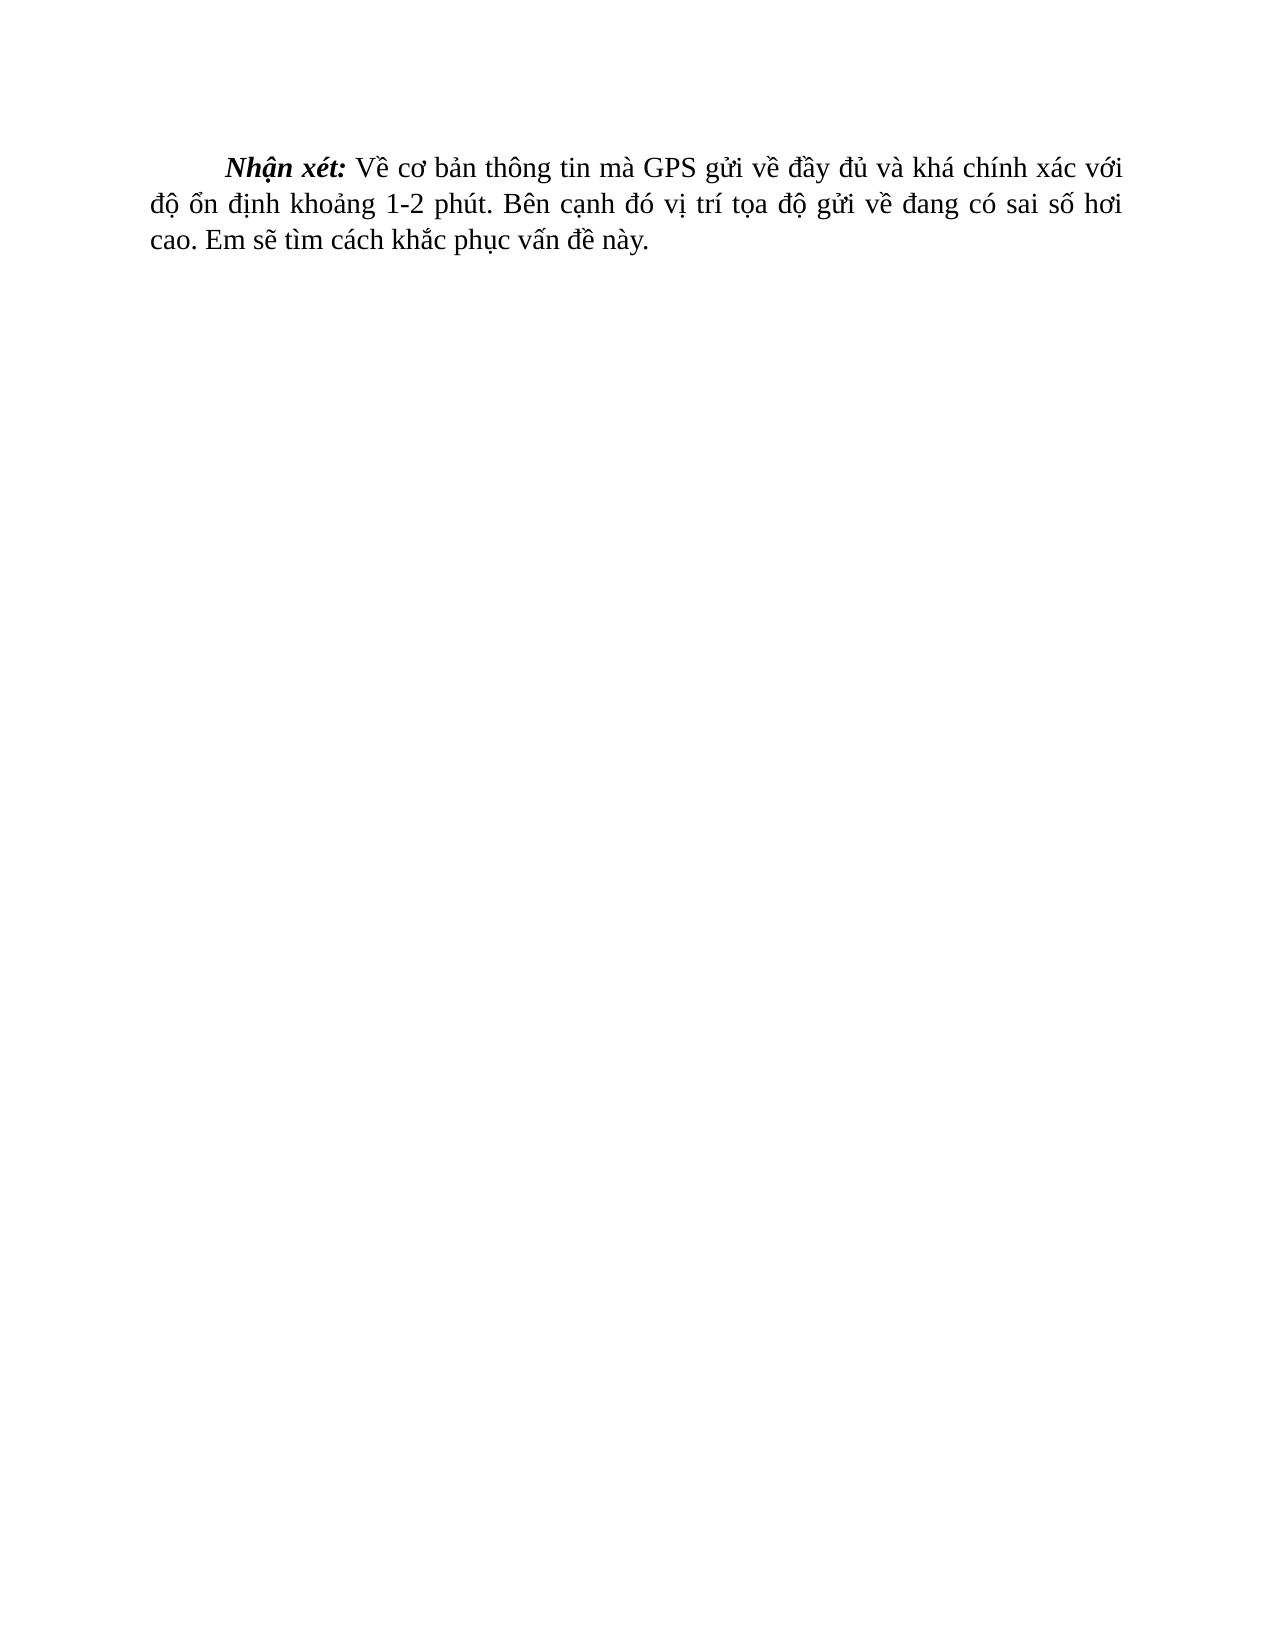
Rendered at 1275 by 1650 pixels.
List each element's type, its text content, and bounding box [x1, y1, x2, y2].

text Nhận xét: Về cơ bản thông tin mà GPS gửi về đầy đủ và khá chính xác với độ ổn định khoảng 1-2 phút. Bên cạnh đó vị trí tọa độ gửi về đang có sai số hơi cao. Em sẽ tìm cách khắc phục vấn đề này. [150, 150, 1125, 256]
